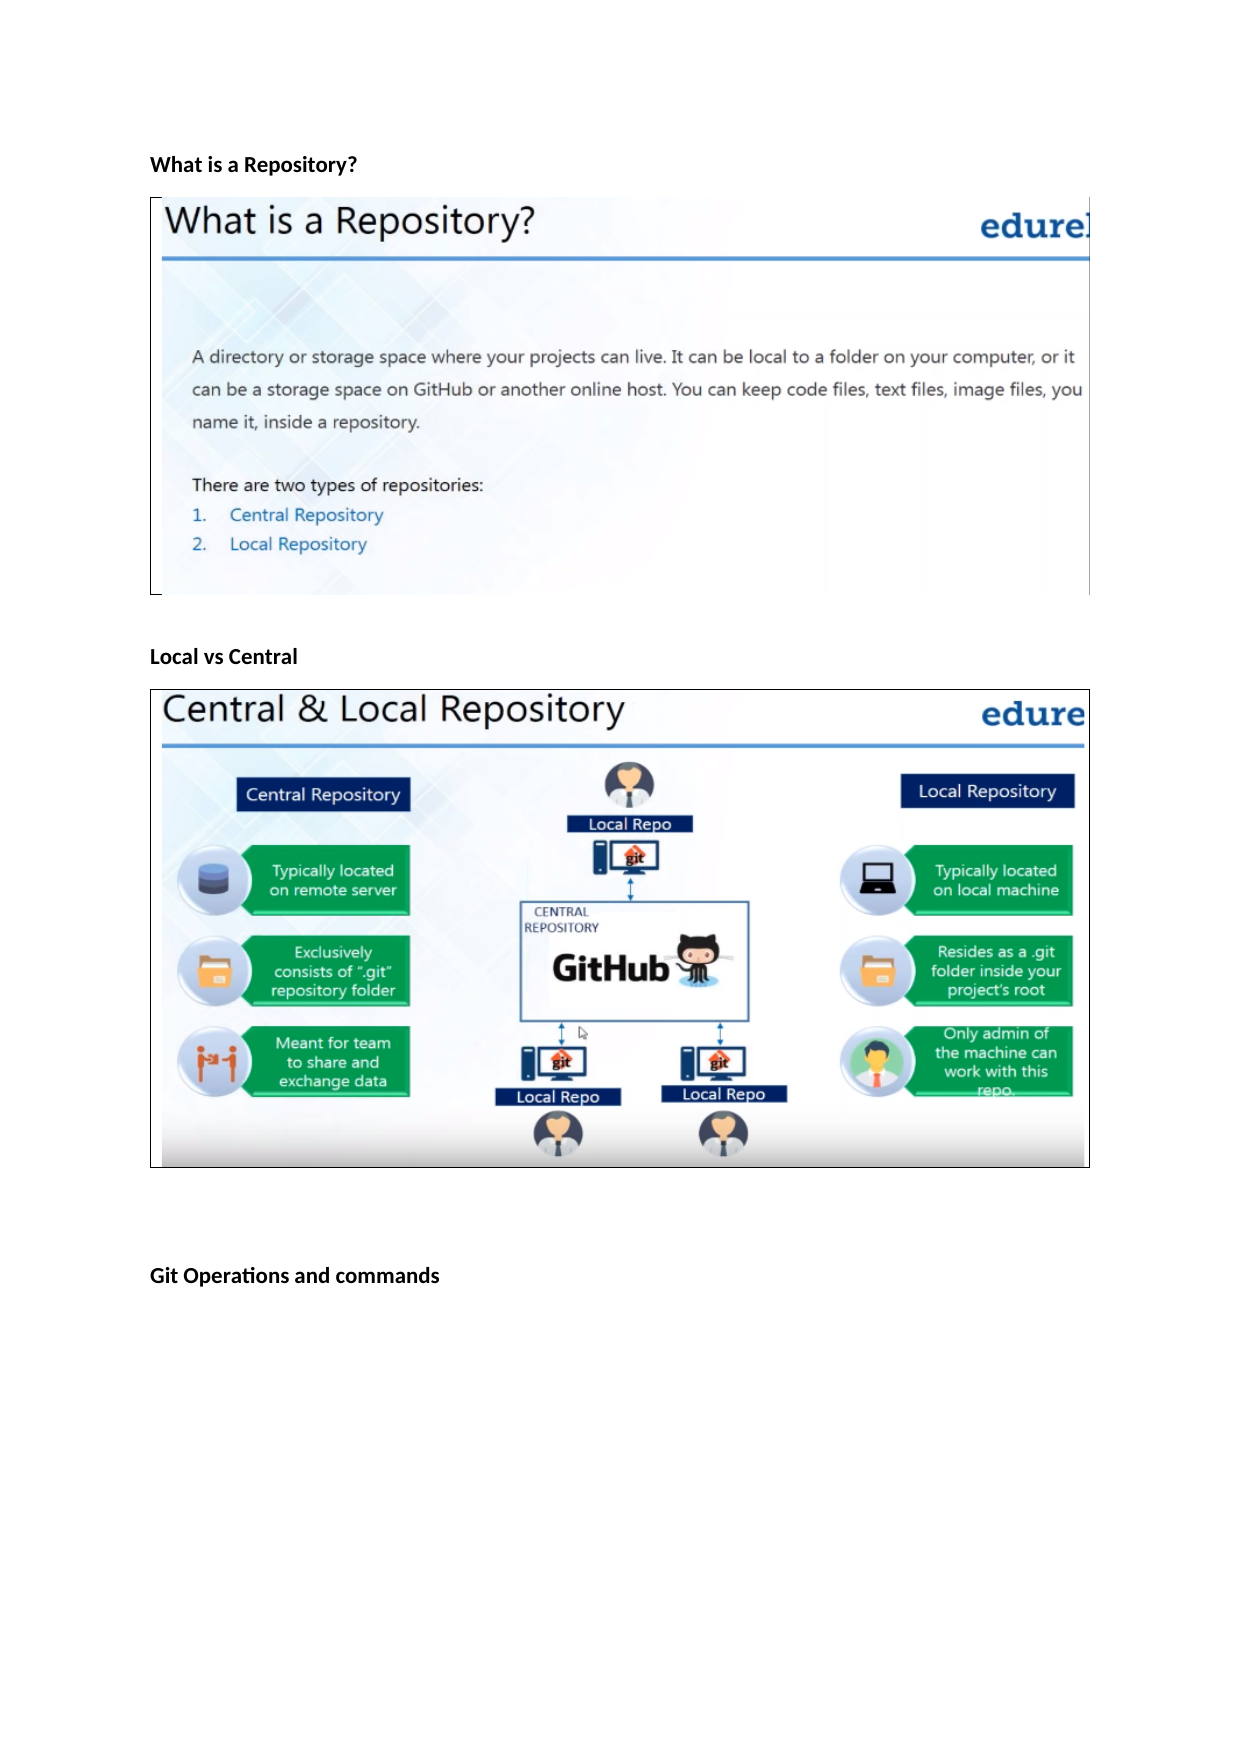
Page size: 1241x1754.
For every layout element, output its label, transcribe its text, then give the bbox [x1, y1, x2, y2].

text Local vs Central [150, 642, 1090, 670]
picture [161, 690, 1085, 1167]
table_header [151, 690, 161, 1167]
table_header [151, 198, 161, 594]
picture [161, 197, 1090, 595]
text Git Operations and commands [150, 1262, 1090, 1290]
table_header [1085, 690, 1089, 1167]
text What is a Repository? [150, 150, 1090, 178]
